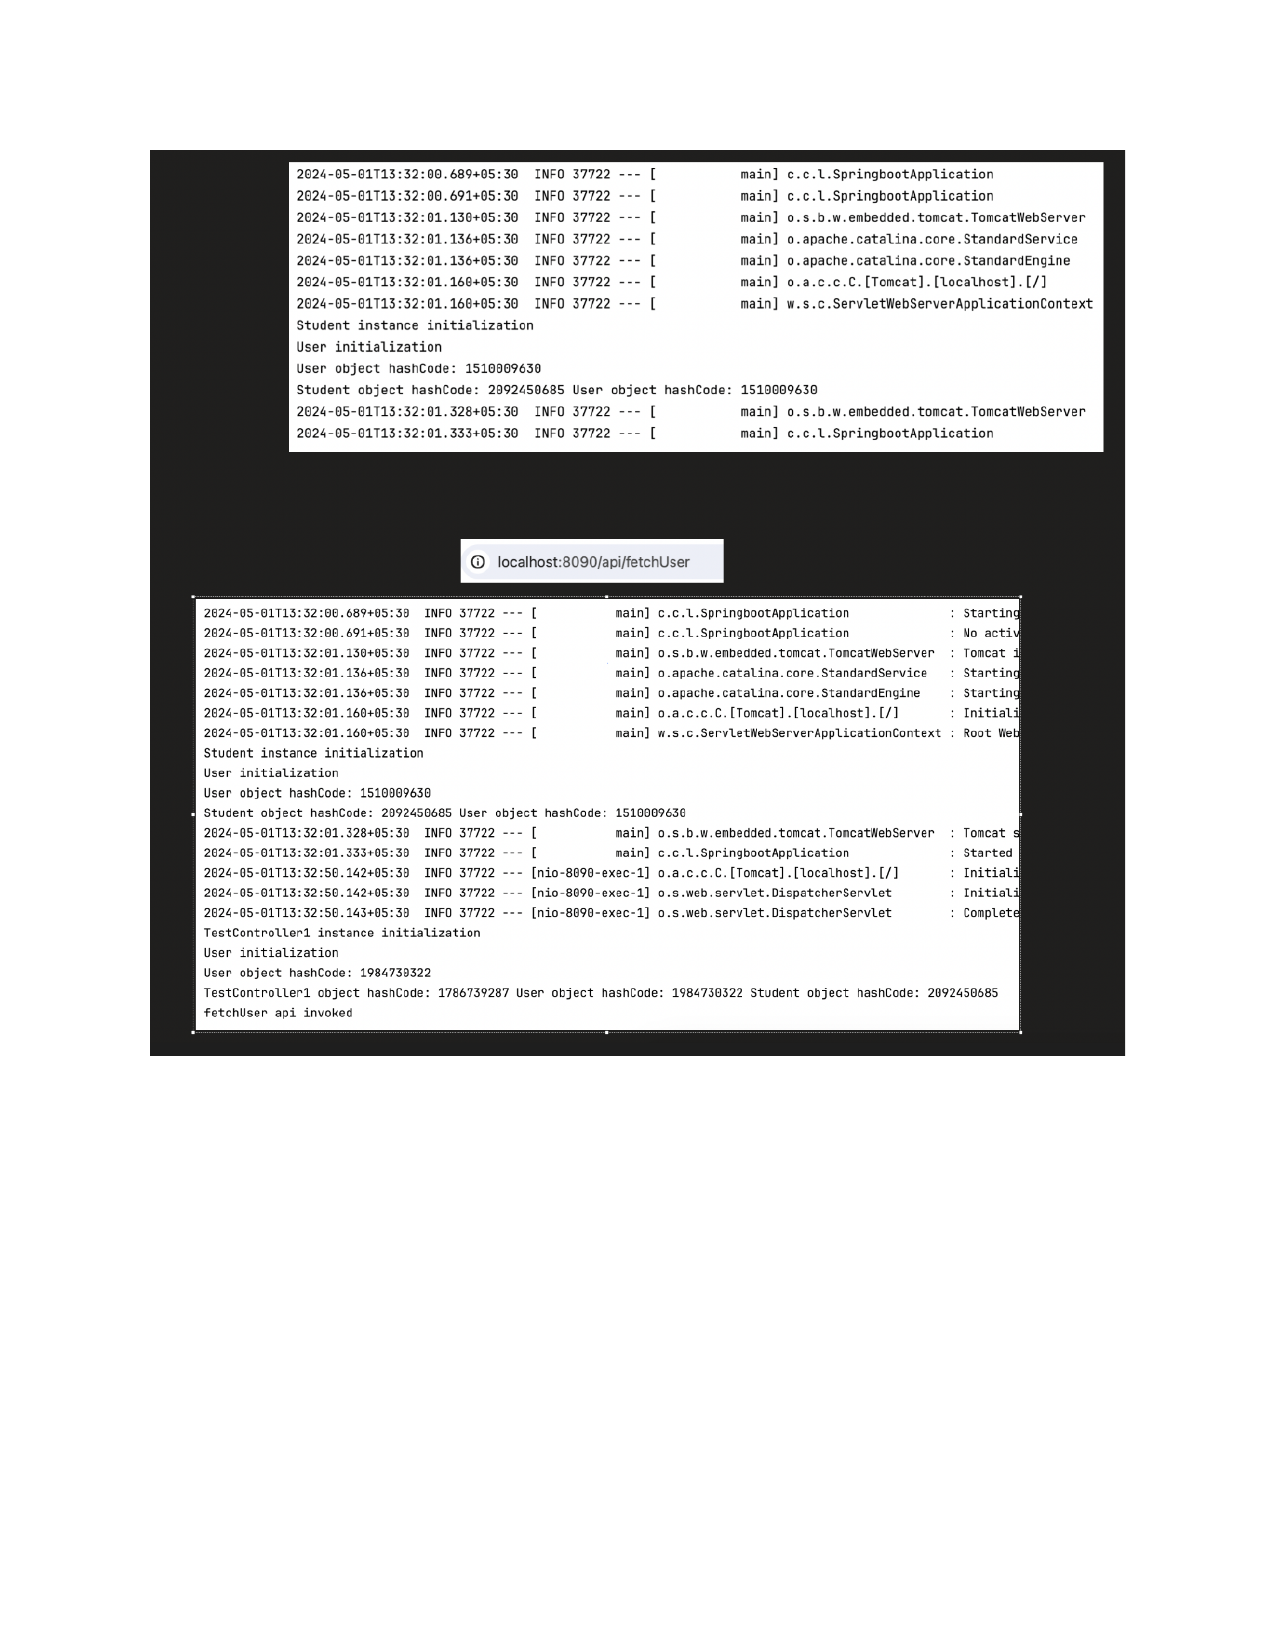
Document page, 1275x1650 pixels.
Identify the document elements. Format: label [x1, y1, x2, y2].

picture [150, 150, 1125, 1056]
